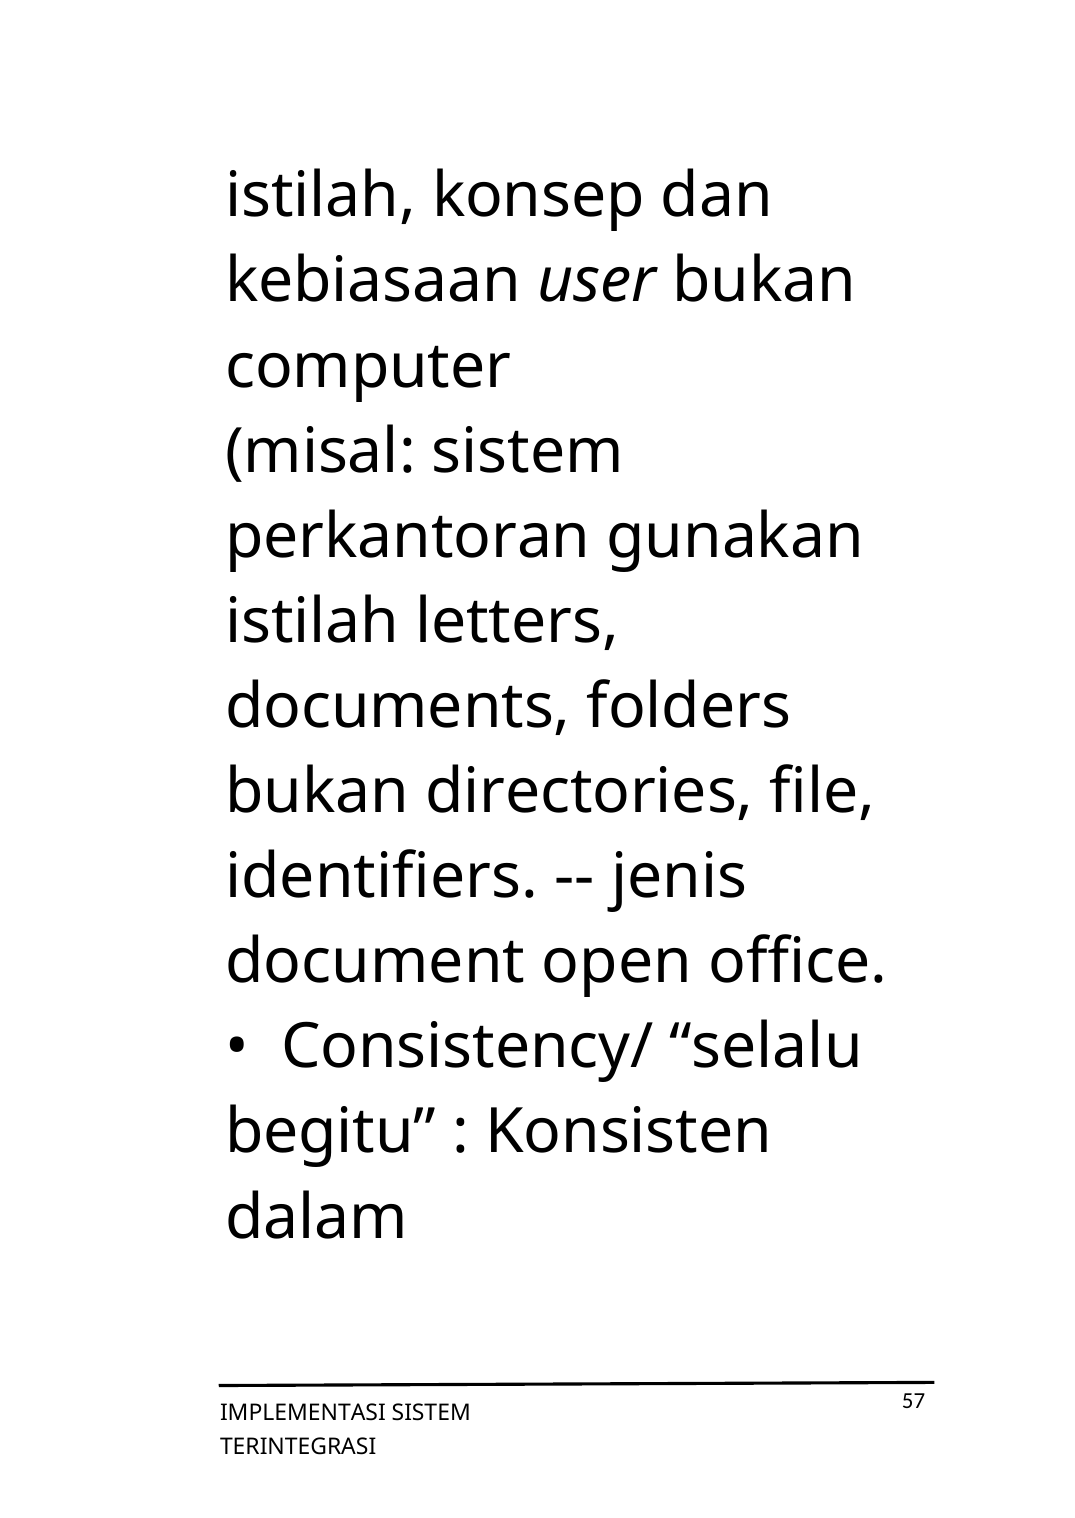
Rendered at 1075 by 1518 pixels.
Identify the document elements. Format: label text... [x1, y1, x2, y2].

text documents, folders bukan directories, file, [225, 661, 925, 831]
text identifiers. -- jenis document open office. [225, 831, 925, 1001]
text (misal: sistem perkantoran gunakan istilah letters, [225, 405, 925, 661]
text • Consistency/ “selalu begitu” : Konsisten dalam [225, 1001, 925, 1256]
text istilah, konsep dan kebiasaan user bukan computer [225, 150, 925, 405]
